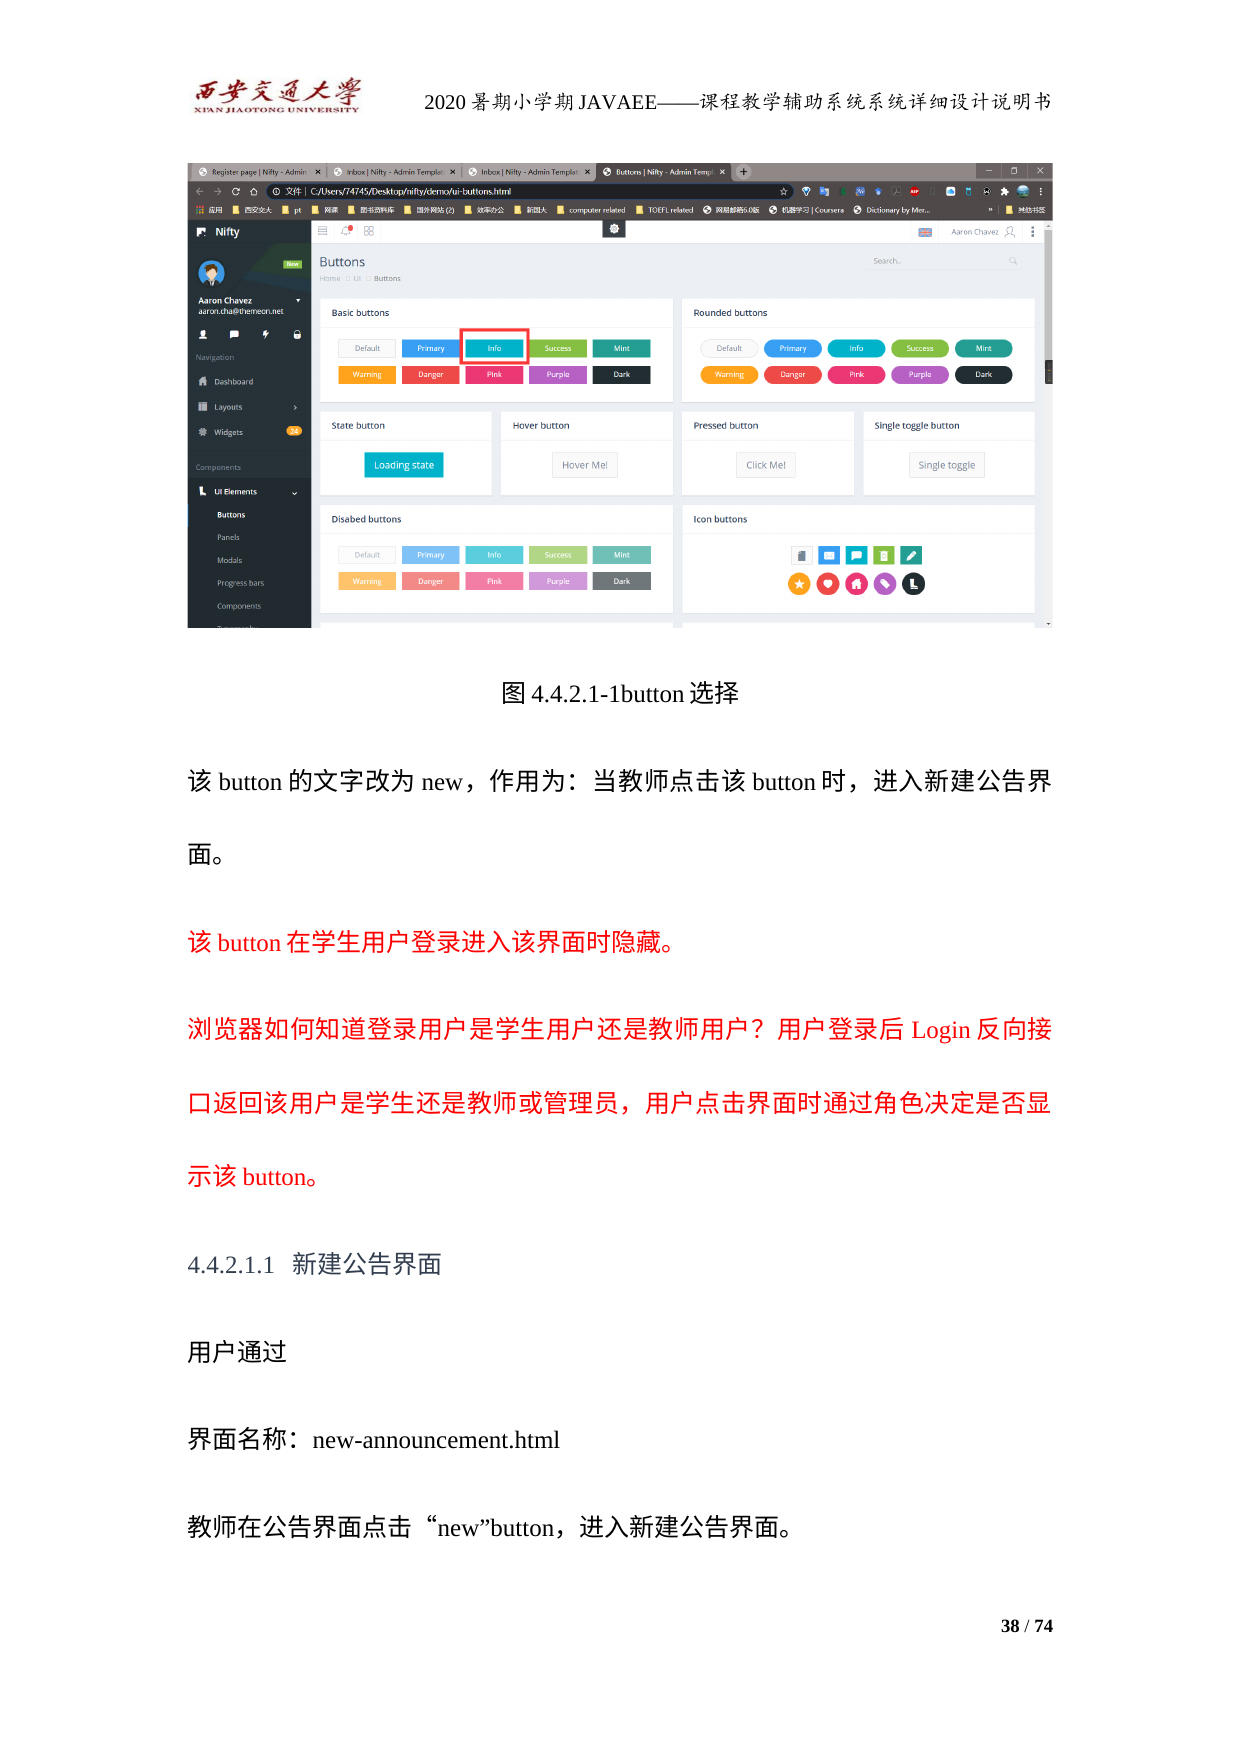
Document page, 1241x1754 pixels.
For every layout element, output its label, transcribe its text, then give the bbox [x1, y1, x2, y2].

text 该button在学生用户登录进入该界面时隐藏。 [187, 906, 1053, 974]
text 该button的文字改为new，作用为：当教师点击该button时，进入新建公告界面。 [187, 745, 1053, 887]
picture [189, 77, 364, 114]
picture [187, 163, 1053, 628]
text 界面名称：new-announcement.html [187, 1404, 1053, 1472]
subtitle 新建公告界面 [187, 1228, 1053, 1296]
text 用户通过 [187, 1316, 1053, 1384]
text 教师在公告界面点击“new”button，进入新建公告界面。 [187, 1492, 1053, 1559]
text 图4.4.2.1-1button选择 [187, 658, 1053, 726]
text 浏览器如何知道登录用户是学生用户还是教师用户？用户登录后Login反向接口返回该用户是学生还是教师或管理员，用户点击界面时通过角色决定是否显示该button。 [187, 994, 1053, 1209]
